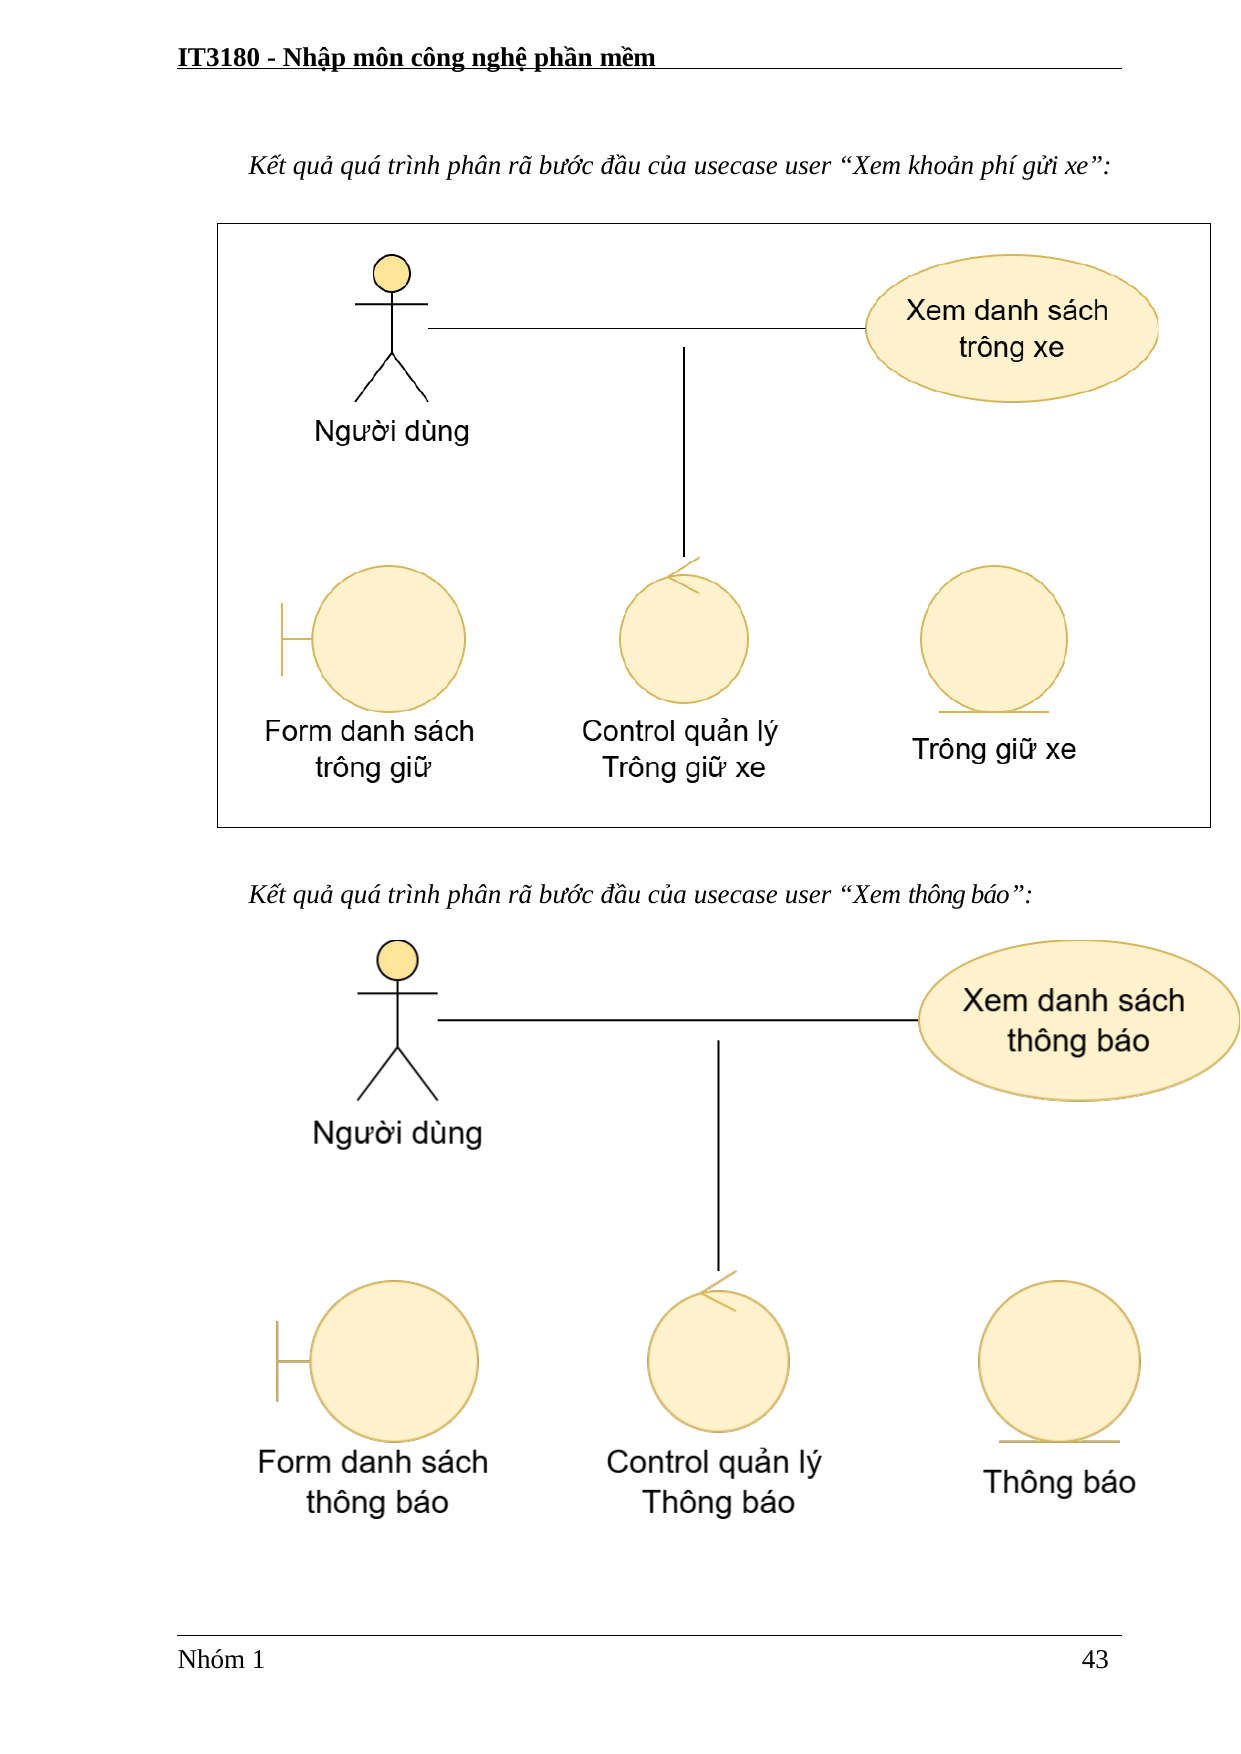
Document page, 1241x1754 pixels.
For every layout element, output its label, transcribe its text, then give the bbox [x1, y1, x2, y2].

picture [206, 940, 1241, 1533]
text Kết quả quá trình phân rã bước đầu của usecase user “Xem khoản phí gửi xe”: [248, 149, 1122, 180]
picture [217, 254, 1159, 795]
text Kết quả quá trình phân rã bước đầu của usecase user “Xem thông báo”: [248, 878, 1122, 909]
